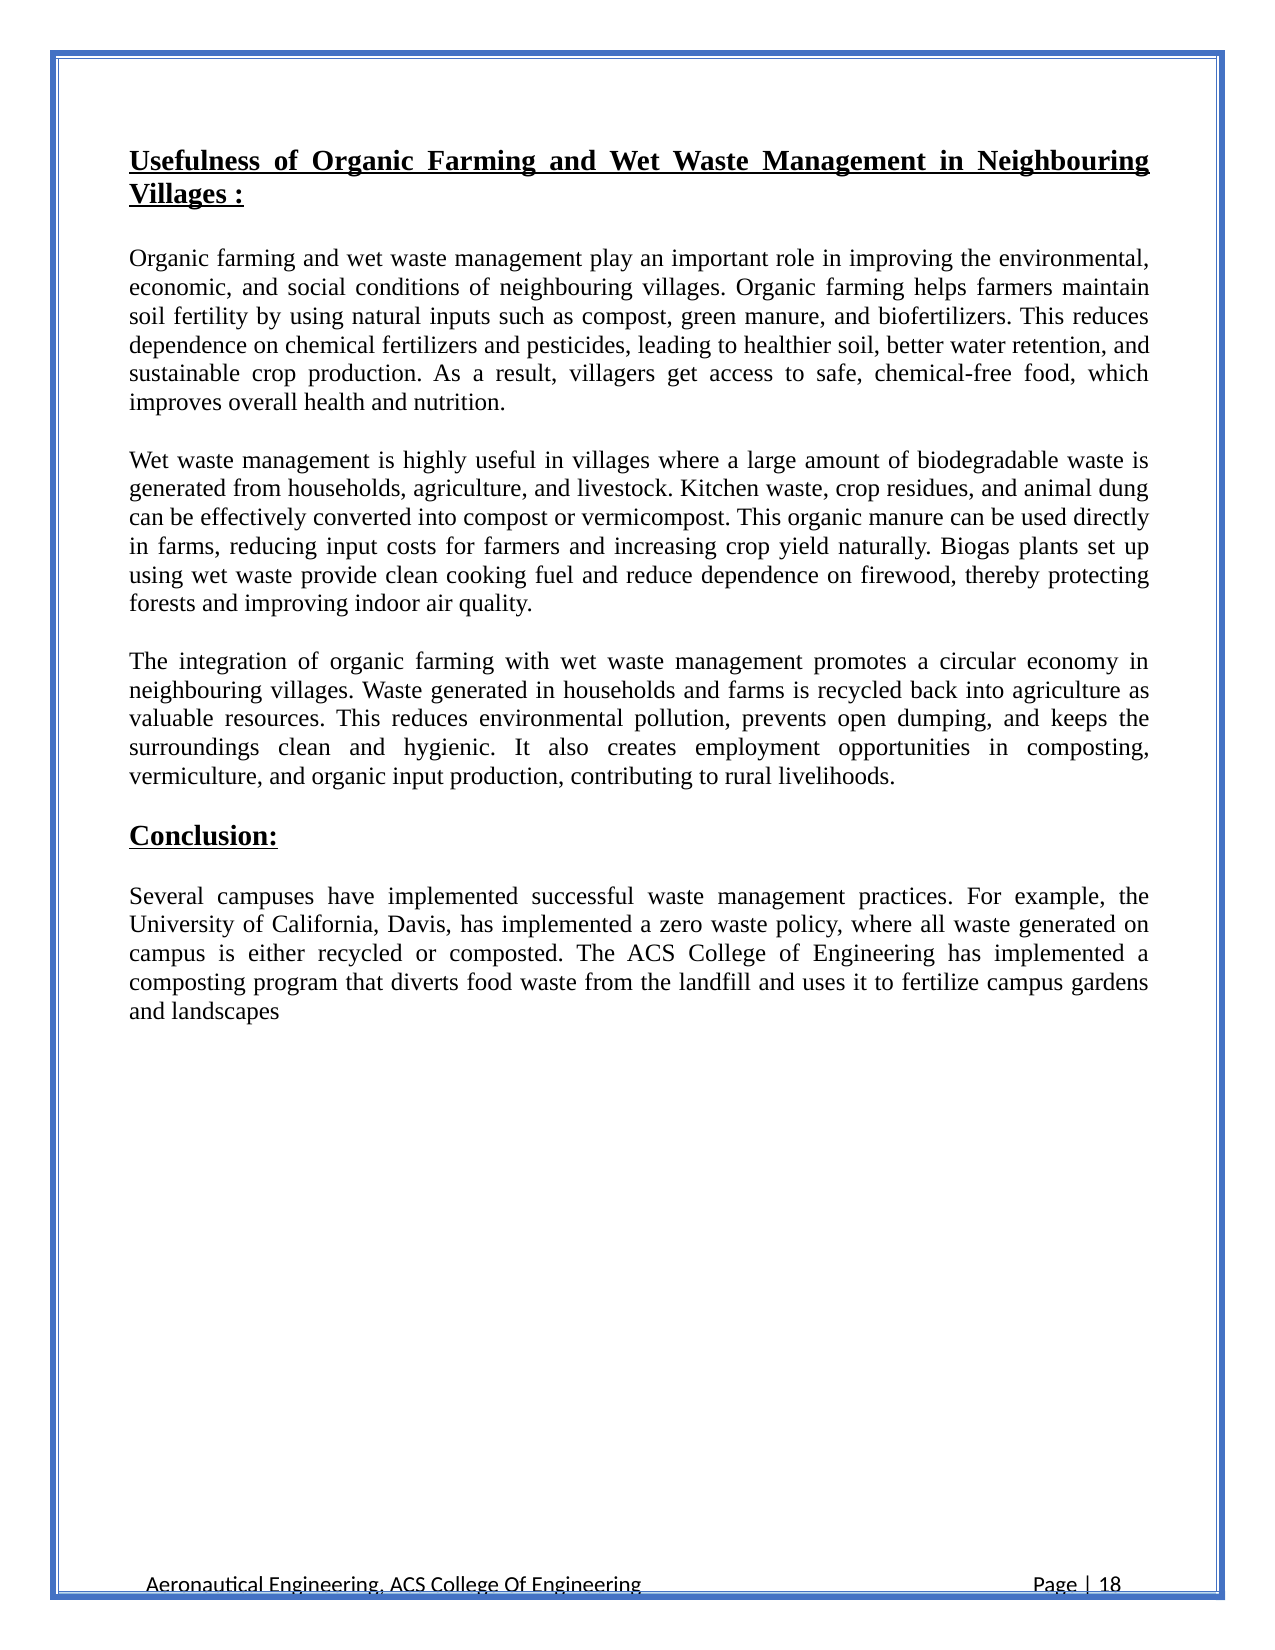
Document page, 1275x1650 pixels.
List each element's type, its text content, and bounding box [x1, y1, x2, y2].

text Conclusion: [129, 818, 1151, 852]
text Usefulness of Organic Farming and Wet Waste Management in Neighbouring Villages : [129, 143, 1151, 210]
text Several campuses have implemented successful waste management practices. For example, the University of California, Davis, has implemented a zero waste policy, where all waste generated on campus is either recycled or composted. The ACS College of Engineering has implemented a composting program that diverts food waste from the landfill and uses it to fertilize campus gardens and landscapes [129, 881, 1151, 1024]
text Organic farming and wet waste management play an important role in improving the environmental, economic, and social conditions of neighbouring villages. Organic farming helps farmers maintain soil fertility by using natural inputs such as compost, green manure, and biofertilizers. This reduces dependence on chemical fertilizers and pesticides, leading to healthier soil, better water retention, and sustainable crop production. As a result, villagers get access to safe, chemical-free food, which improves overall health and nutrition. [129, 243, 1151, 416]
text The integration of organic farming with wet waste management promotes a circular economy in neighbouring villages. Waste generated in households and farms is recycled back into agriculture as valuable resources. This reduces environmental pollution, prevents open dumping, and keeps the surroundings clean and hygienic. It also creates employment opportunities in composting, vermiculture, and organic input production, contributing to rural livelihoods. [129, 646, 1151, 790]
text Wet waste management is highly useful in villages where a large amount of biodegradable waste is generated from households, agriculture, and livestock. Kitchen waste, crop residues, and animal dung can be effectively converted into compost or vermicompost. This organic manure can be used directly in farms, reducing input costs for farmers and increasing crop yield naturally. Biogas plants set up using wet waste provide clean cooking fuel and reduce dependence on firewood, thereby protecting forests and improving indoor air quality. [129, 445, 1151, 617]
